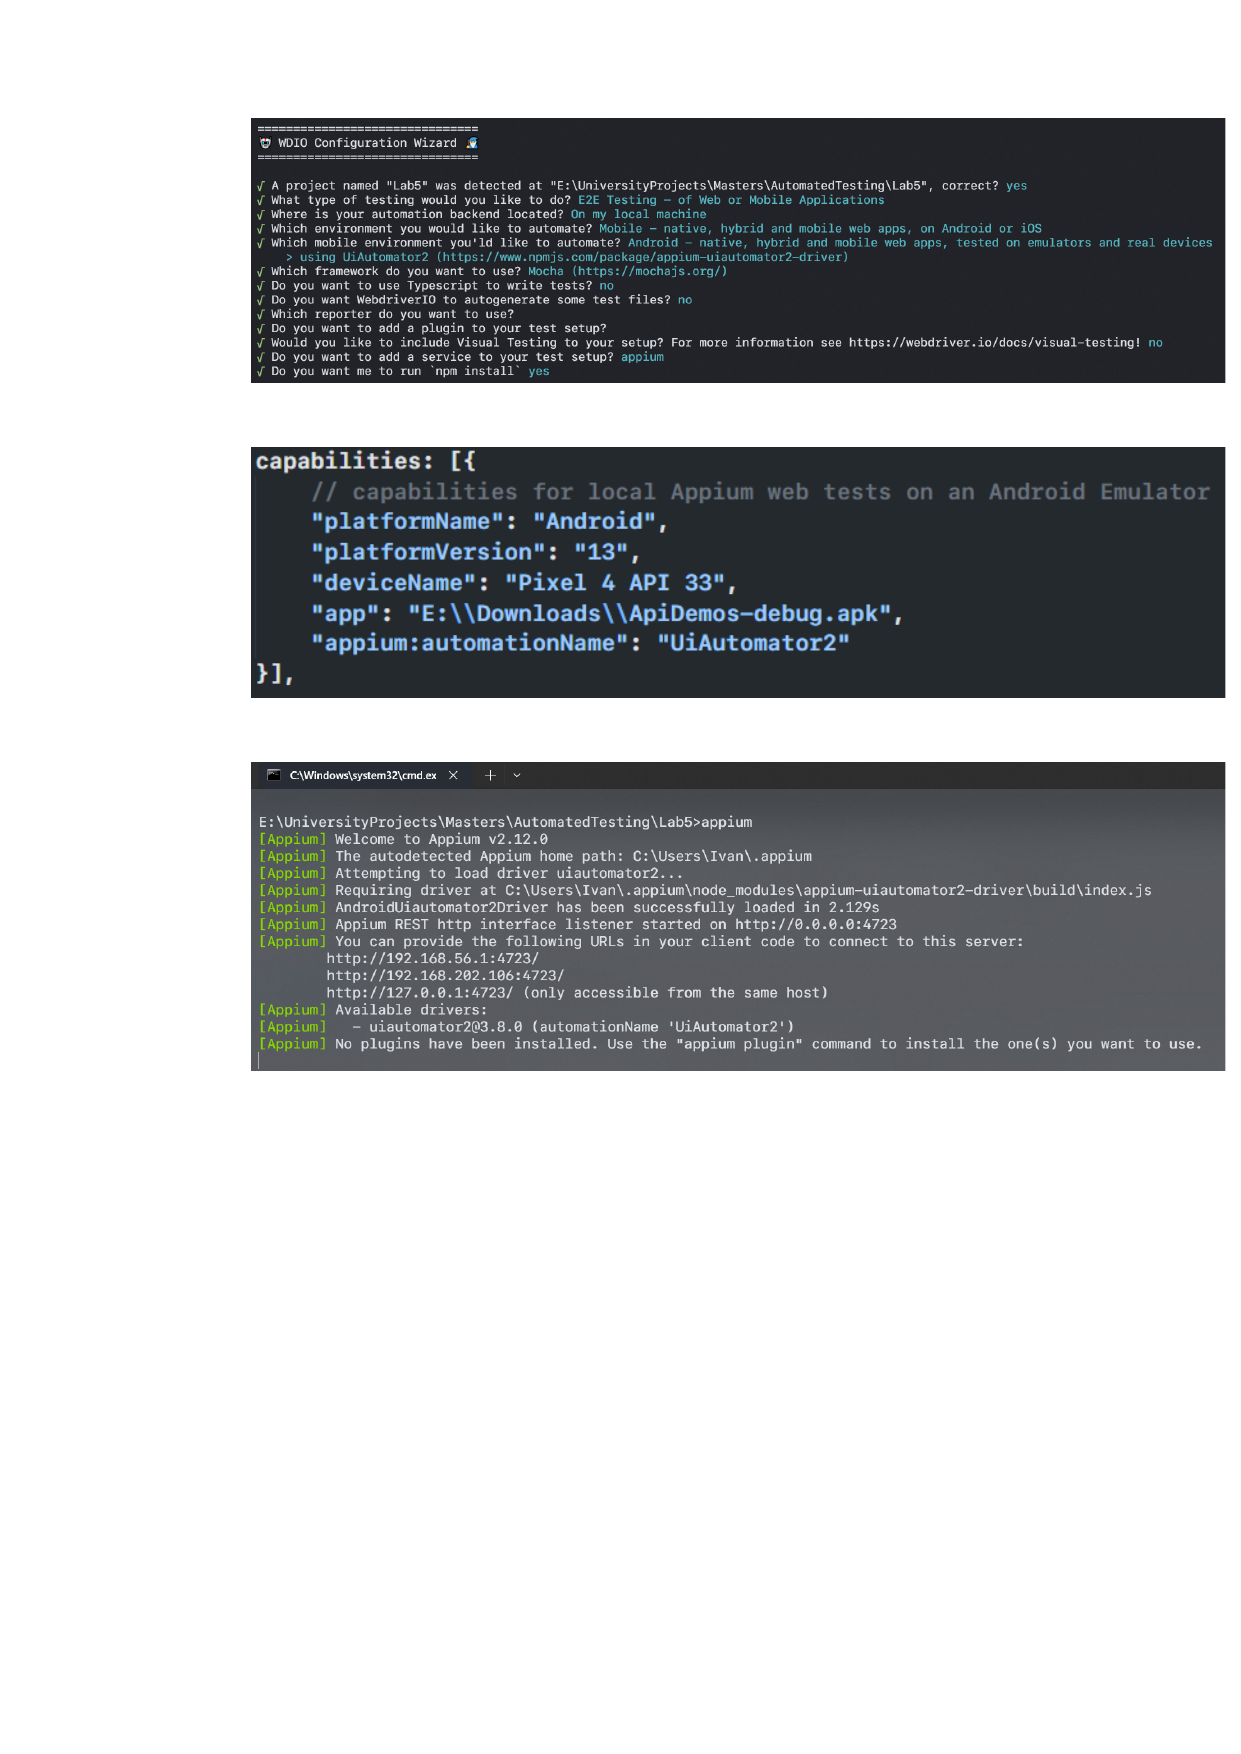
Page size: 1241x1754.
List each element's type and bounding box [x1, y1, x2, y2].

picture [251, 118, 1226, 383]
picture [251, 762, 1226, 1071]
picture [251, 447, 1226, 698]
